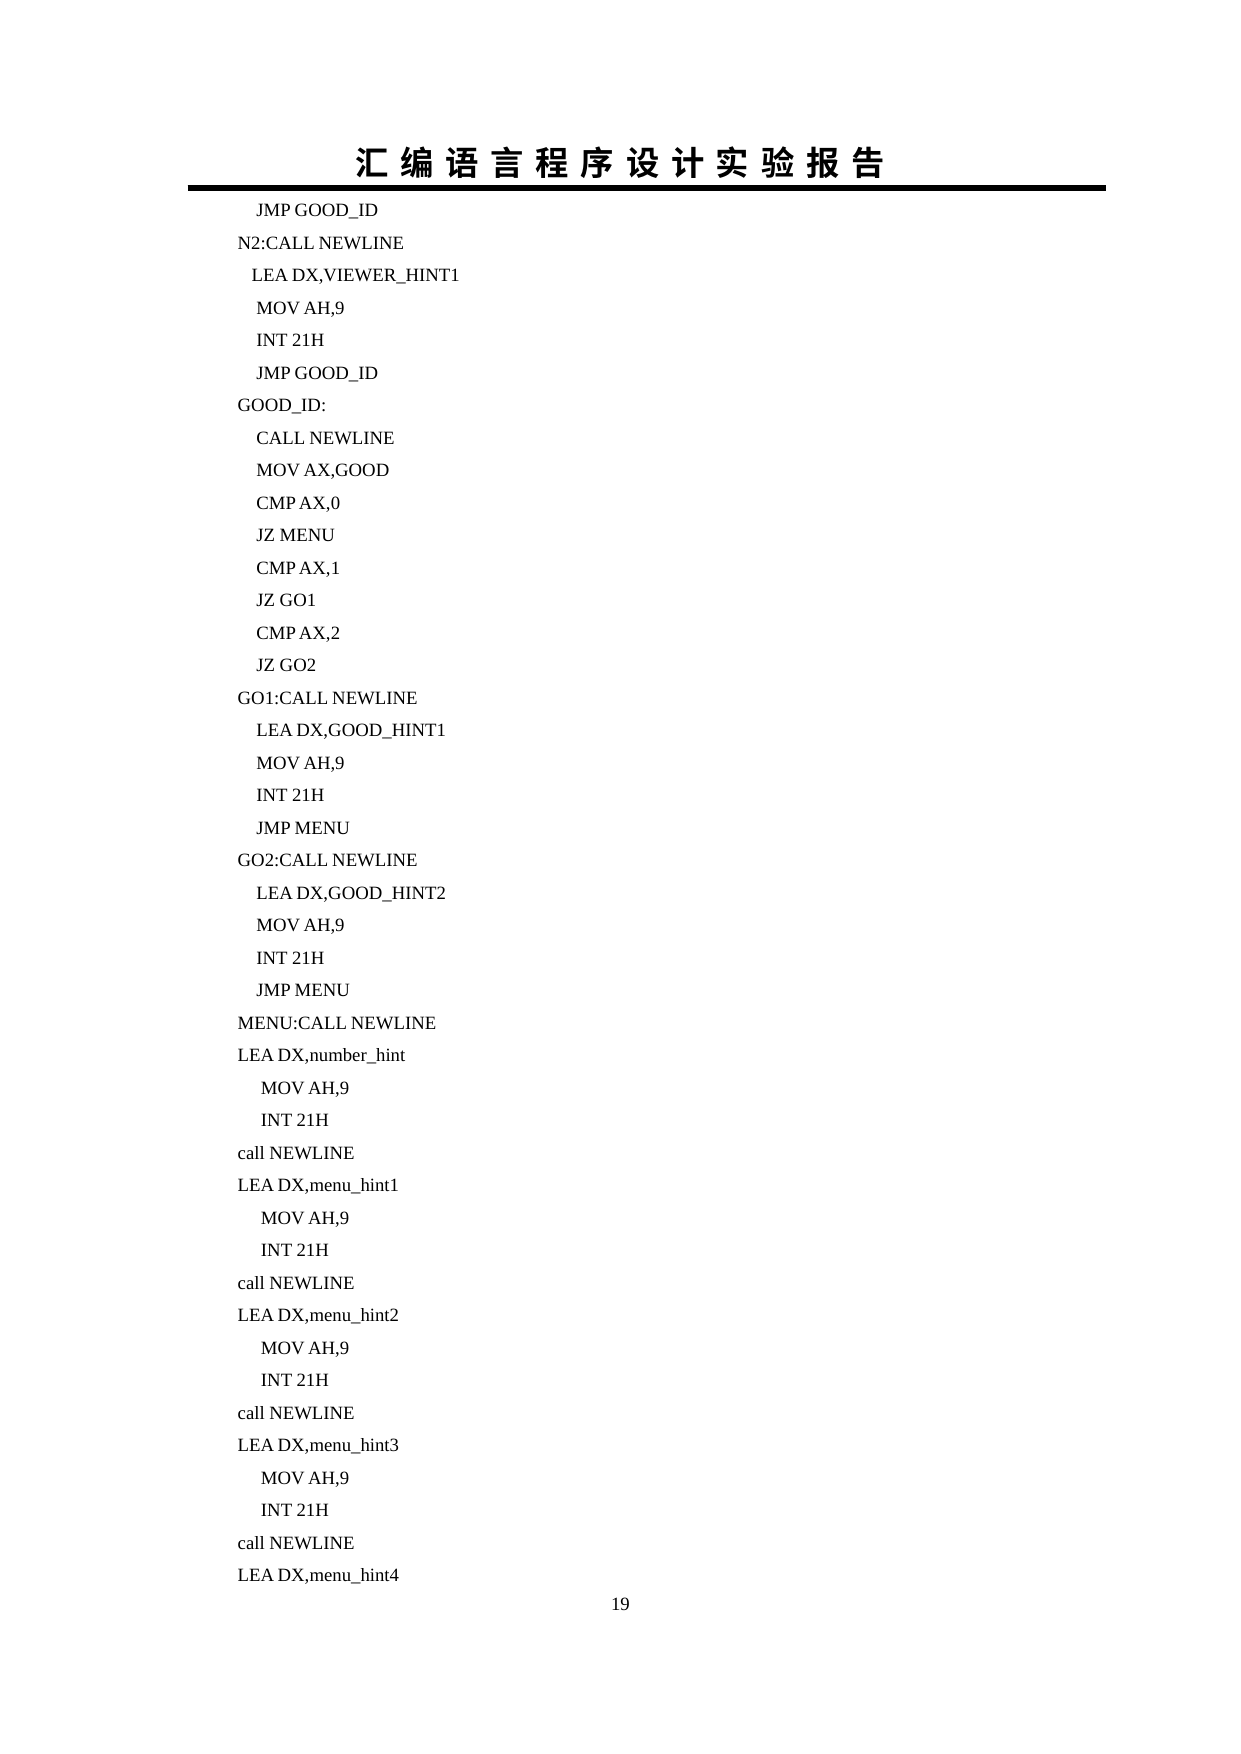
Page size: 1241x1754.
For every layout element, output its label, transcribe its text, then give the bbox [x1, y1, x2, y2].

text MOV AH,9 [237, 291, 1053, 324]
text JZ MENU [237, 519, 1053, 551]
text JMP GOOD_ID [237, 356, 1053, 389]
text LEA DX,menu_hint1 [237, 1169, 1053, 1201]
text INT 21H [237, 1104, 1053, 1136]
text MOV AH,9 [237, 746, 1053, 779]
text JMP GOOD_ID [237, 194, 1053, 226]
text LEA DX,VIEWER_HINT1 [237, 259, 1053, 291]
text JZ GO1 [237, 584, 1053, 616]
text LEA DX,menu_hint2 [237, 1299, 1053, 1331]
text JZ GO2 [237, 649, 1053, 681]
text N2:CALL NEWLINE [237, 226, 1053, 259]
text INT 21H [237, 941, 1053, 974]
text GO2:CALL NEWLINE [237, 844, 1053, 876]
text MOV AH,9 [237, 1071, 1053, 1104]
text LEA DX,menu_hint4 [237, 1559, 1053, 1591]
text MOV AH,9 [237, 1201, 1053, 1234]
text JMP MENU [237, 974, 1053, 1006]
text LEA DX,GOOD_HINT1 [237, 714, 1053, 746]
text call NEWLINE [237, 1136, 1053, 1169]
text CMP AX,1 [237, 551, 1053, 584]
text GO1:CALL NEWLINE [237, 681, 1053, 714]
text INT 21H [237, 1494, 1053, 1526]
text MOV AH,9 [237, 1331, 1053, 1364]
text INT 21H [237, 779, 1053, 811]
text call NEWLINE [237, 1526, 1053, 1559]
text JMP MENU [237, 811, 1053, 844]
text GOOD_ID: [237, 389, 1053, 421]
text MOV AX,GOOD [237, 454, 1053, 486]
text MOV AH,9 [237, 909, 1053, 941]
text CMP AX,2 [237, 616, 1053, 649]
text call NEWLINE [237, 1266, 1053, 1299]
text LEA DX,GOOD_HINT2 [237, 876, 1053, 909]
text INT 21H [237, 324, 1053, 356]
text INT 21H [237, 1364, 1053, 1396]
text MOV AH,9 [237, 1461, 1053, 1494]
text LEA DX,number_hint [237, 1039, 1053, 1071]
text LEA DX,menu_hint3 [237, 1429, 1053, 1461]
text CMP AX,0 [237, 486, 1053, 519]
text call NEWLINE [237, 1396, 1053, 1429]
text CALL NEWLINE [237, 421, 1053, 454]
text MENU:CALL NEWLINE [237, 1006, 1053, 1039]
text INT 21H [237, 1234, 1053, 1266]
